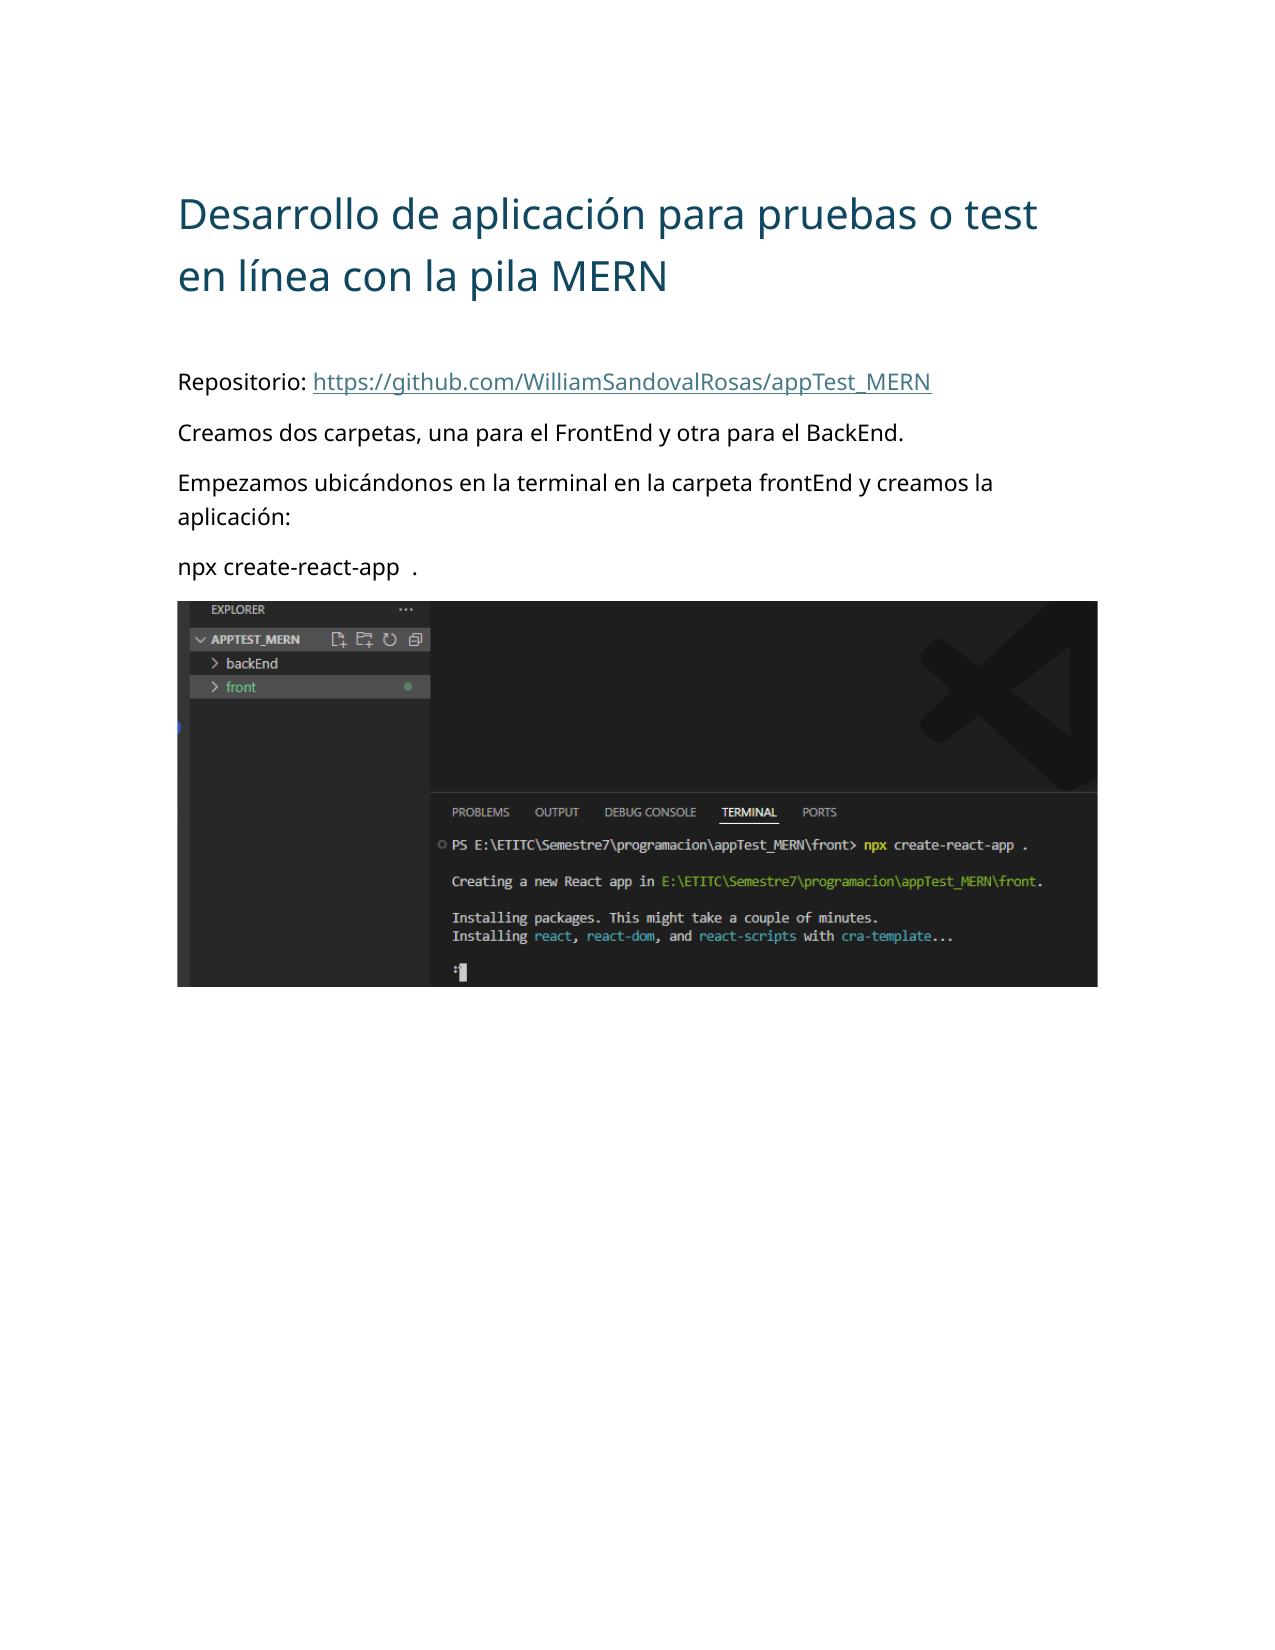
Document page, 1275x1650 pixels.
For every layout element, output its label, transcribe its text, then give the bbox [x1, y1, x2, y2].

subtitle Desarrollo de aplicación para pruebas o test en línea con la pila MERN [177, 185, 1098, 303]
text Repositorio: https://github.com/WilliamSandovalRosas/appTest_MERN [177, 366, 1098, 398]
text Empezamos ubicándonos en la terminal en la carpeta frontEnd y creamos la aplicación: [177, 467, 1098, 532]
text Creamos dos carpetas, una para el FrontEnd y otra para el BackEnd. [177, 417, 1098, 448]
picture [177, 601, 1098, 987]
text npx create-react-app . [177, 551, 1098, 583]
